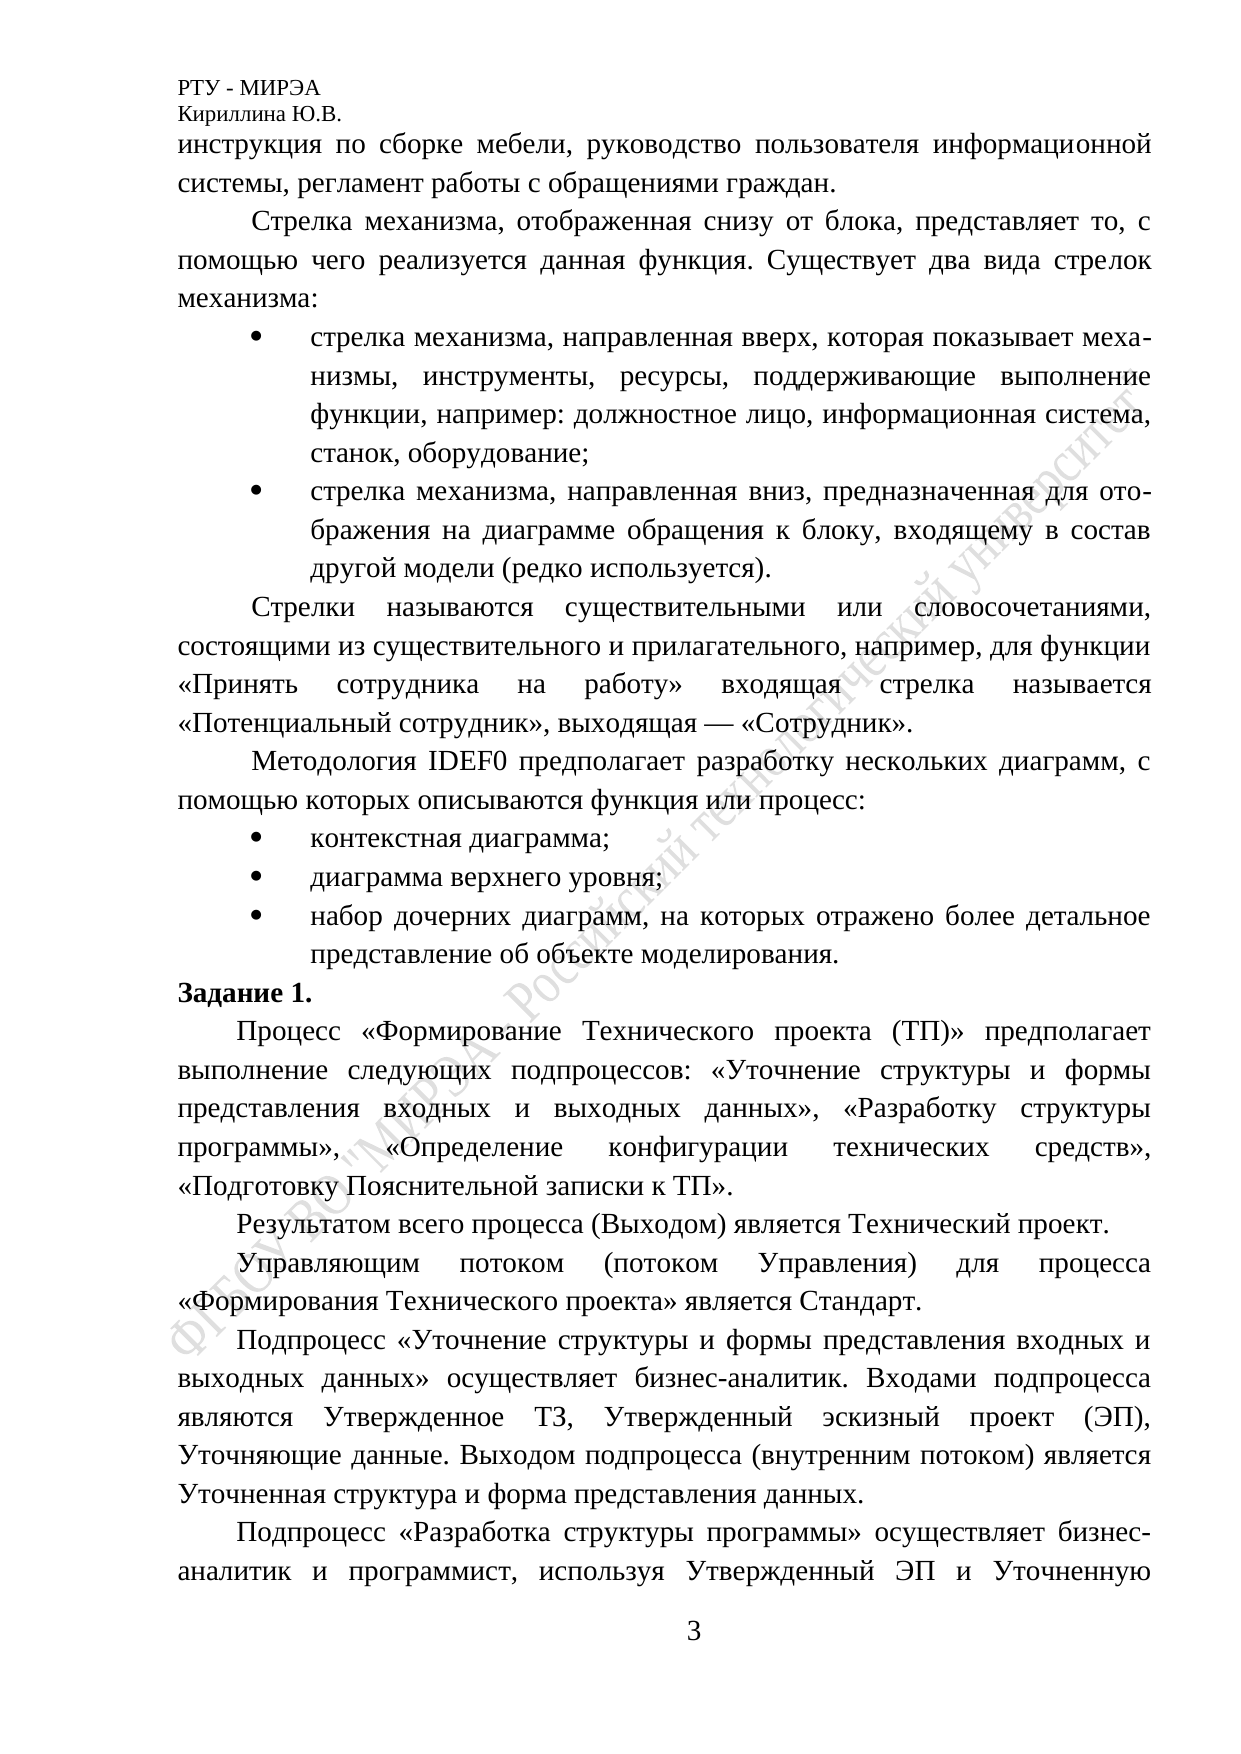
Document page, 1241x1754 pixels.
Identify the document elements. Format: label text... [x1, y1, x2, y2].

list набор дочерних диаграмм, на которых отражено более детальное представление об объекте моделирования. [251, 898, 1152, 970]
text Управляющим потоком (потоком Управления) для процесса «Формирования Технического проекта» является Стандарт. [177, 1245, 1152, 1317]
text Стрелки называются существительными или словосочетаниями, состоящими из существительного и прилагательного, например, для функции «Принять сотрудника на работу» входящая стрелка называется «Потенциальный сотрудник», выходящая — «Сотрудник». [177, 589, 1152, 738]
list стрелка механизма, направленная вниз, предназначенная для отображения на диаграмме обращения к блоку, входящему в состав другой модели (редко используется). [251, 473, 1152, 584]
text Задание 1. [177, 975, 1152, 1008]
text Методология IDEF0 предполагает разработку нескольких диаграмм, с помощью которых описываются функция или процесс: [177, 743, 1152, 815]
text Результатом всего процесса (Выходом) является Технический проект. [177, 1206, 1152, 1240]
text Стрелка механизма, отображенная снизу от блока, представляет то, с помощью чего реализуется данная функция. Существует два вида стрелок механизма: [177, 203, 1152, 314]
list диаграмма верхнего уровня; [251, 859, 1152, 893]
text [177, 1514, 1152, 1587]
list контекстная диаграмма; [251, 820, 1152, 854]
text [177, 126, 1152, 198]
text Подпроцесс «Уточнение структуры и формы представления входных и выходных данных» осуществляет бизнес-аналитик. Входами подпроцесса являются Утвержденное ТЗ, Утвержденный эскизный проект (ЭП), Уточняющие данные. Выходом подпроцесса (внутренним потоком) является Уточненная структура и форма представления данных. [177, 1322, 1152, 1509]
text Процесс «Формирование Технического проекта (ТП)» предполагает выполнение следующих подпроцессов: «Уточнение структуры и формы представления входных и выходных данных», «Разработку структуры программы», «Определение конфигурации технических средств», «Подготовку Пояснительной записки к ТП». [177, 1013, 1152, 1201]
list стрелка механизма, направленная вверх, которая показывает механизмы, инструменты, ресурсы, поддерживающие выполнение функции, например: должностное лицо, информационная система, станок, оборудование; [251, 319, 1152, 468]
